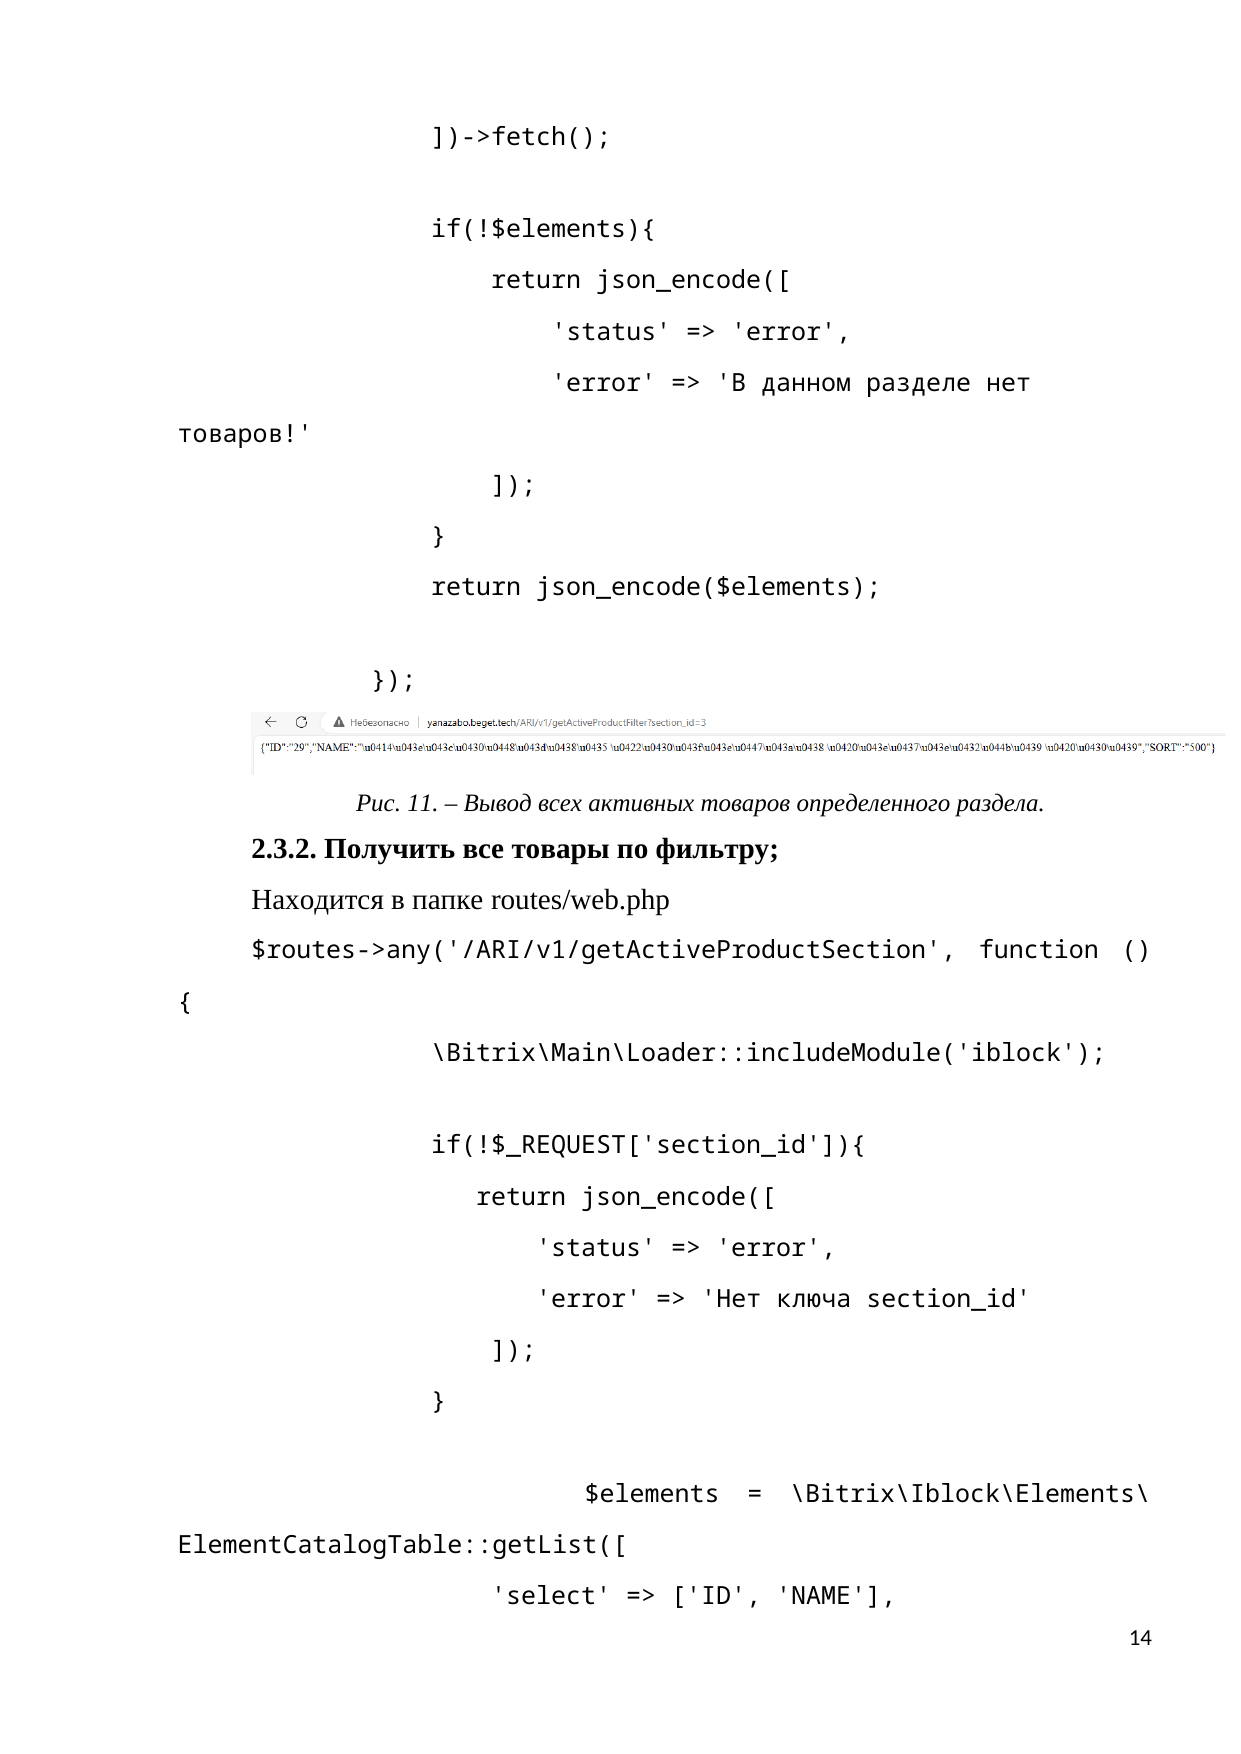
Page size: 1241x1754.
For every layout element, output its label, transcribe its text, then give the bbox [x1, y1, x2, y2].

text ]); [177, 1331, 1152, 1365]
text $routes->any('/ARI/v1/getActiveProductSection', function () { [177, 932, 1152, 1017]
text ])->fetch(); [177, 118, 1152, 152]
text }); [177, 661, 1152, 696]
text Рис. 11. – Вывод всех активных товаров определенного раздела. [177, 788, 1152, 817]
text if(!$elements){ [177, 211, 1152, 245]
text if(!$_REQUEST['section_id']){ [177, 1127, 1152, 1161]
text 'status' => 'error', [177, 1229, 1152, 1263]
text return json_encode([ [177, 1178, 1152, 1212]
subtitle 2.3.2. Получить все товары по фильтру; [177, 831, 1152, 865]
text $elements = \Bitrix\Iblock\Elements\ElementCatalogTable::getList([ [177, 1475, 1152, 1561]
picture [251, 712, 1226, 775]
text 'error' => 'В данном разделе нет товаров!' [177, 364, 1152, 449]
text return json_encode($elements); [177, 568, 1152, 602]
text ]); [177, 466, 1152, 500]
text return json_encode([ [177, 262, 1152, 296]
text 'select' => ['ID', 'NAME'], [177, 1577, 1152, 1612]
text 'status' => 'error', [177, 313, 1152, 347]
text 'error' => 'Нет ключа section_id' [177, 1280, 1152, 1314]
text Находится в папке routes/web.php [177, 882, 1152, 915]
text } [177, 517, 1152, 551]
text } [177, 1382, 1152, 1416]
text \Bitrix\Main\Loader::includeModule('iblock'); [177, 1034, 1152, 1068]
